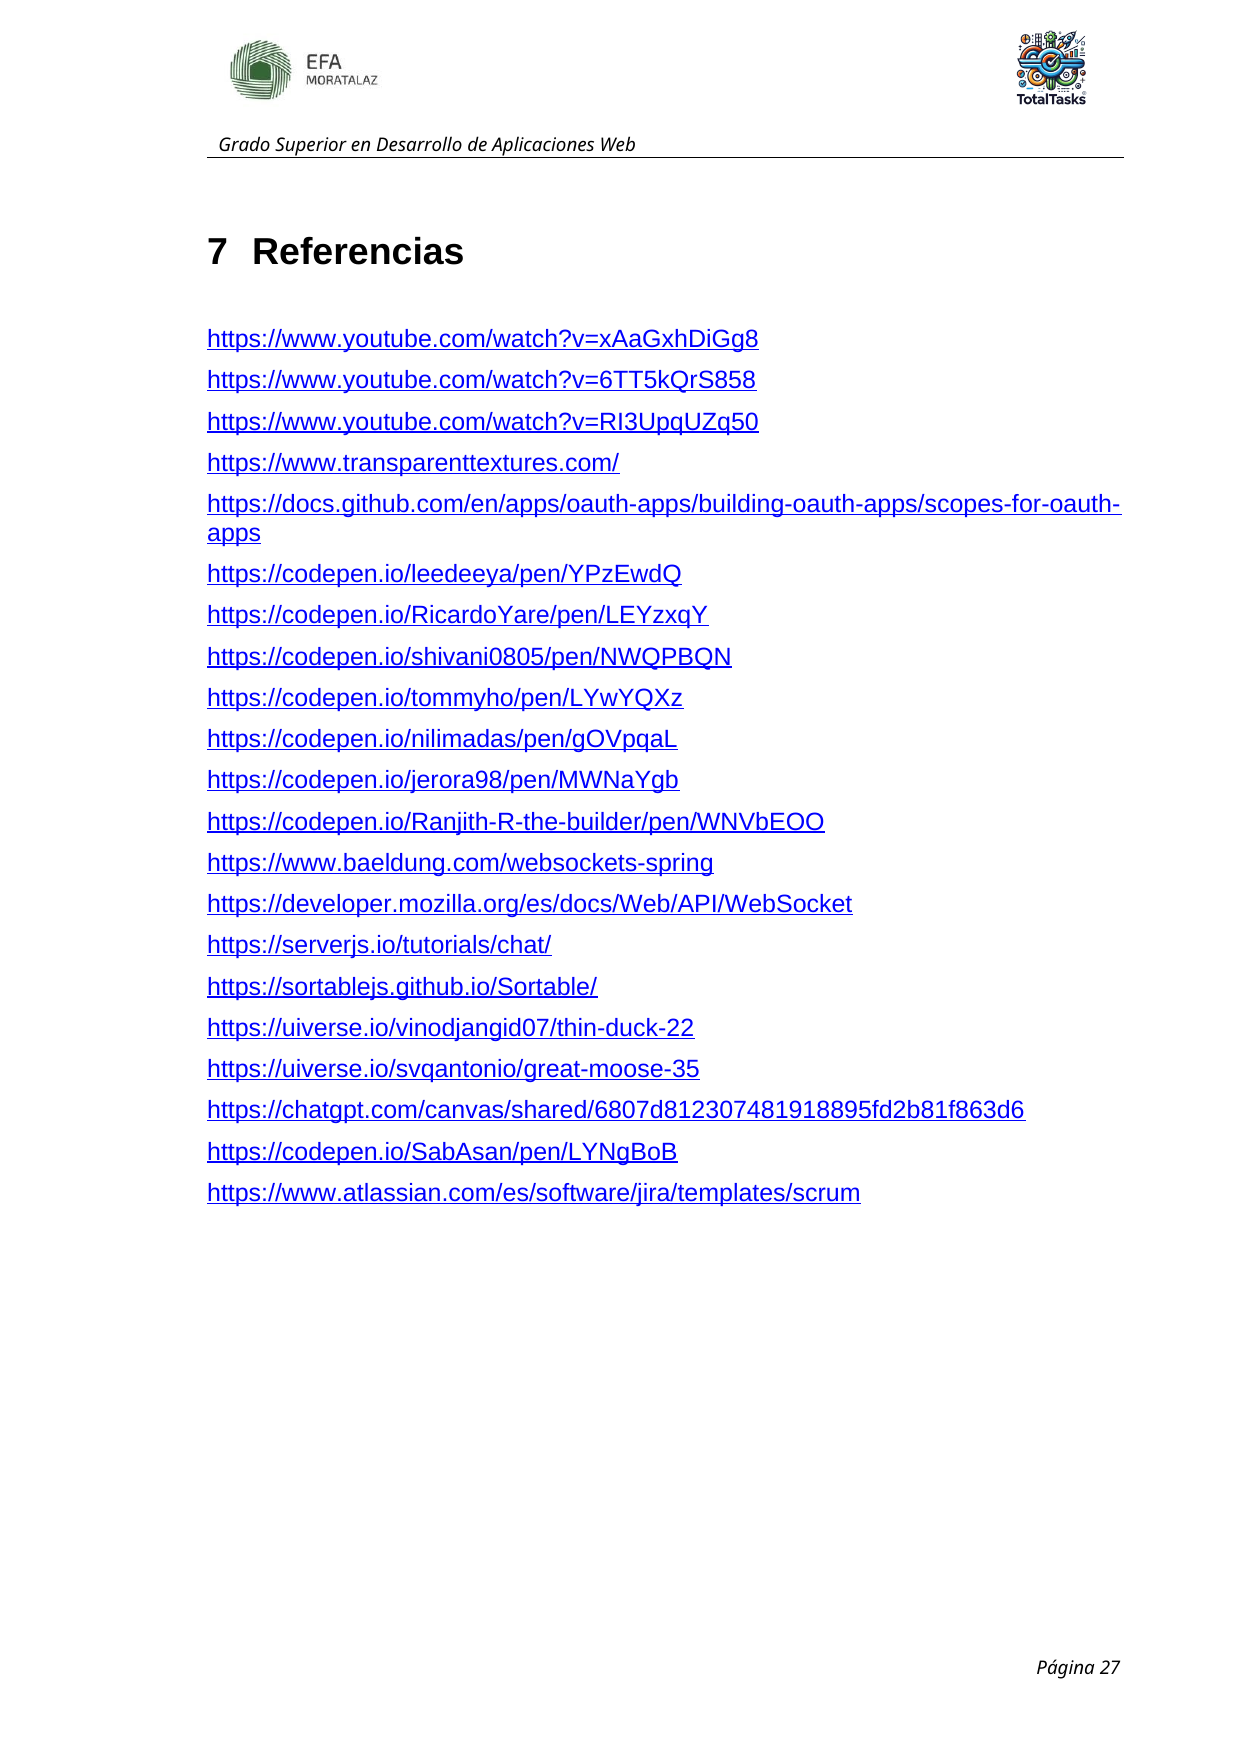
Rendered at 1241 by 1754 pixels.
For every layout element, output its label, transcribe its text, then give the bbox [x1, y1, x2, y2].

text https://www.baeldung.com/websockets-spring [207, 848, 1122, 877]
text https://www.youtube.com/watch?v=RI3UpqUZq50 [207, 407, 1122, 435]
text https://uiverse.io/vinodjangid07/thin-duck-22 [207, 1013, 1122, 1042]
text https://docs.github.com/en/apps/oauth-apps/building-oauth-apps/scopes-for-oauth-apps [207, 489, 1122, 514]
text https://codepen.io/tommyho/pen/LYwYQXz [207, 683, 1122, 712]
text https://serverjs.io/tutorials/chat/ [207, 930, 1122, 959]
text https://www.youtube.com/watch?v=xAaGxhDiGg8 [207, 324, 1122, 353]
text https://codepen.io/SabAsan/pen/LYNgBoB [207, 1137, 1122, 1165]
text https://codepen.io/RicardoYare/pen/LEYzxqY [207, 600, 1122, 629]
text https://uiverse.io/svqantonio/great-moose-35 [207, 1054, 1122, 1083]
text https://docs.github.com/en/apps/oauth-apps/building-oauth-apps/scopes-for-oauth-apps [207, 515, 1122, 547]
text https://codepen.io/Ranjith-R-the-builder/pen/WNVbEOO [207, 807, 1122, 835]
text https://www.atlassian.com/es/software/jira/templates/scrum [207, 1178, 1122, 1207]
text https://chatgpt.com/canvas/shared/6807d812307481918895fd2b81f863d6 [207, 1095, 1122, 1124]
text https://www.transparenttextures.com/ [207, 448, 1122, 477]
text https://codepen.io/nilimadas/pen/gOVpqaL [207, 724, 1122, 753]
text https://developer.mozilla.org/es/docs/Web/API/WebSocket [207, 889, 1122, 918]
text https://www.youtube.com/watch?v=6TT5kQrS858 [207, 365, 1122, 394]
text https://sortablejs.github.io/Sortable/ [207, 972, 1122, 1000]
text https://codepen.io/leedeeya/pen/YPzEwdQ [207, 559, 1122, 588]
picture [206, 21, 410, 117]
text https://codepen.io/jerora98/pen/MWNaYgb [207, 765, 1122, 794]
subtitle Referencias [207, 241, 1122, 270]
text https://codepen.io/shivani0805/pen/NWQPBQN [207, 642, 1122, 670]
picture [1000, 18, 1103, 120]
